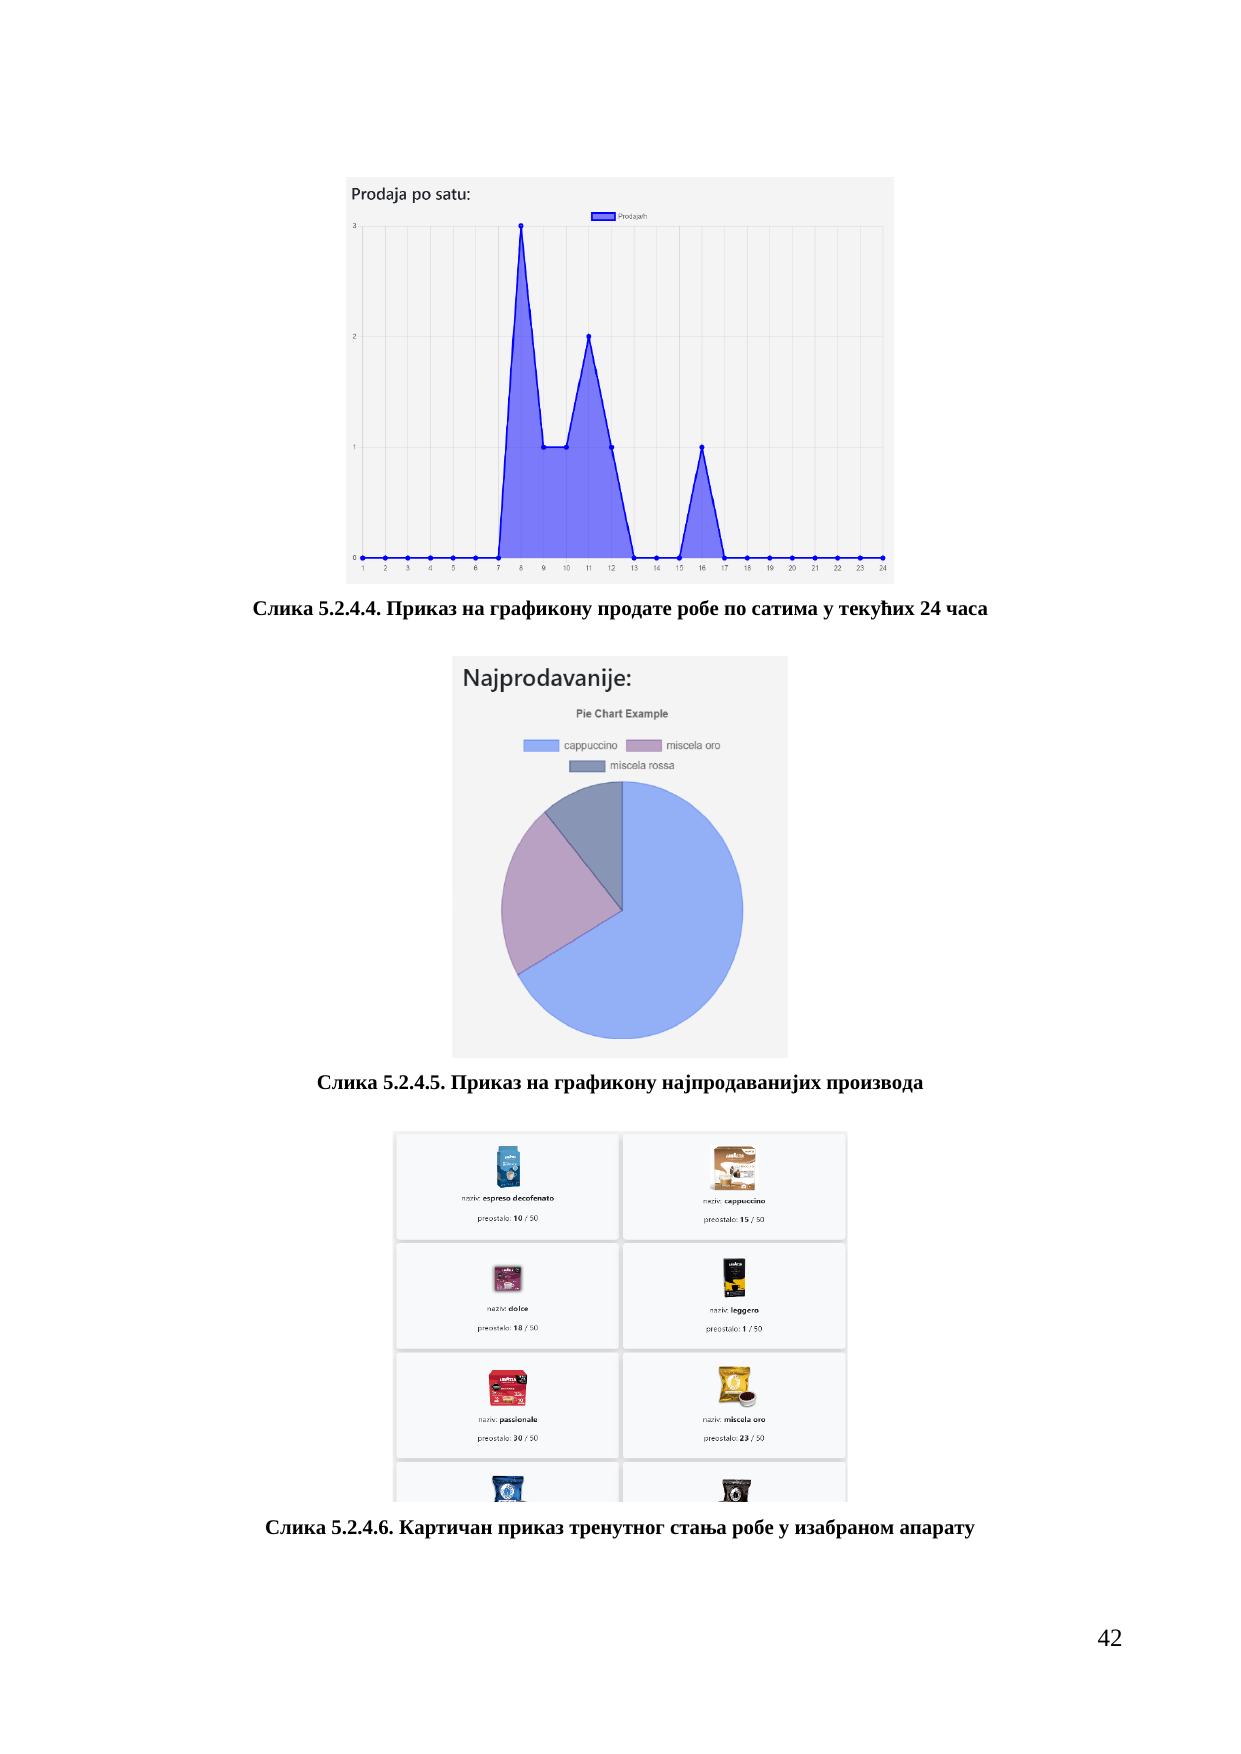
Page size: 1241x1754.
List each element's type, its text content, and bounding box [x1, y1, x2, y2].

picture [392, 1131, 848, 1502]
text Слика 5.2.4.5. Приказ на графикону најпродаванијих производа [118, 1070, 1122, 1094]
picture [452, 656, 788, 1058]
picture [346, 177, 895, 584]
text Слика 5.2.4.6. Картичан приказ тренутног стања робе у изабраном апарату [118, 1514, 1122, 1539]
text Слика 5.2.4.4. Приказ на графикону продате робе по сатима у текућих 24 часа [118, 596, 1122, 620]
